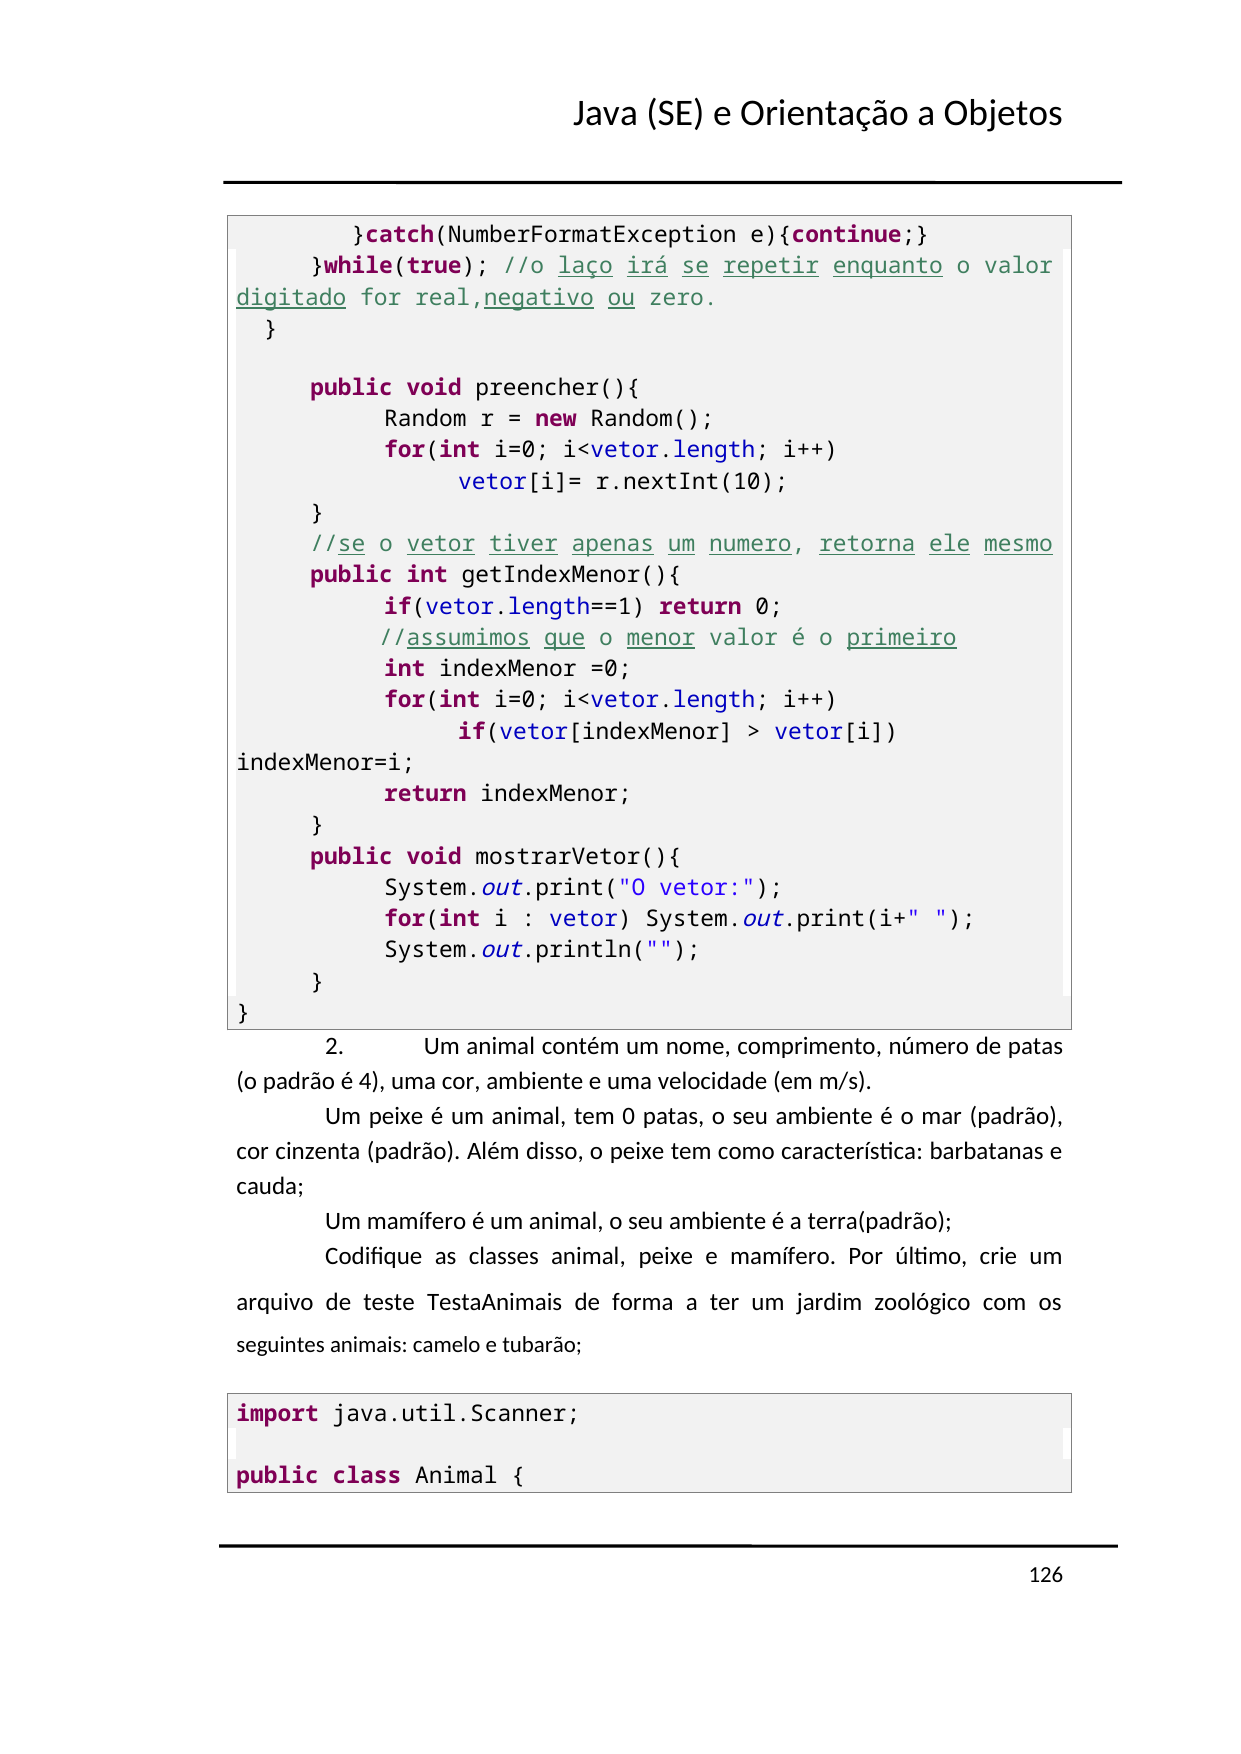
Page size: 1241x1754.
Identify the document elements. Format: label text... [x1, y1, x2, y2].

text for(int i : vetor) System.out.print(i+" "); [236, 902, 1063, 933]
text Random r = new Random(); [236, 402, 1063, 433]
text System.out.println(""); [236, 933, 1063, 965]
text public void mostrarVetor(){ [236, 840, 1063, 871]
text for(int i=0; i<vetor.length; i++) [236, 683, 1063, 715]
text public class Animal { [228, 1456, 1071, 1492]
text } [236, 808, 1063, 840]
text int indexMenor =0; [236, 652, 1063, 683]
text System.out.print("O vetor:"); [236, 871, 1063, 902]
text }while(true); //o laço irá se repetir enquanto o valor digitado for real,negativo ou zero. [236, 249, 1063, 312]
text }catch(NumberFormatException e){continue;} [228, 216, 1071, 249]
list Codifique as classes animal, peixe e mamífero. Por último, crie um arquivo de teste TestaAnimais de forma a ter um jardim zoológico com os seguintes animais: camelo e tubarão; [236, 1240, 1063, 1358]
text } [236, 312, 1063, 343]
text import java.util.Scanner; [228, 1394, 1071, 1428]
text return indexMenor; [236, 777, 1063, 808]
text } [236, 965, 1063, 993]
text for(int i=0; i<vetor.length; i++) [236, 433, 1063, 465]
text if(vetor.length==1) return 0; [236, 590, 1063, 621]
list Um mamífero é um animal, o seu ambiente é a terra(padrão); [236, 1205, 1063, 1236]
text //assumimos que o menor valor é o primeiro [236, 621, 1063, 652]
text } [228, 993, 1071, 1029]
text vetor[i]= r.nextInt(10); [236, 465, 1063, 496]
text public int getIndexMenor(){ [236, 558, 1063, 590]
text } [236, 496, 1063, 527]
text //se o vetor tiver apenas um numero, retorna ele mesmo [236, 527, 1063, 558]
text if(vetor[indexMenor] > vetor[i]) indexMenor=i; [236, 715, 1063, 777]
list Um peixe é um animal, tem 0 patas, o seu ambiente é o mar (padrão), cor cinzenta (padrão). Além disso, o peixe tem como característica: barbatanas e cauda; [236, 1100, 1063, 1201]
text public void preencher(){ [236, 371, 1063, 402]
list Um animal contém um nome, comprimento, número de patas (o padrão é 4), uma cor, ambiente e uma velocidade (em m/s). [236, 1030, 1063, 1096]
